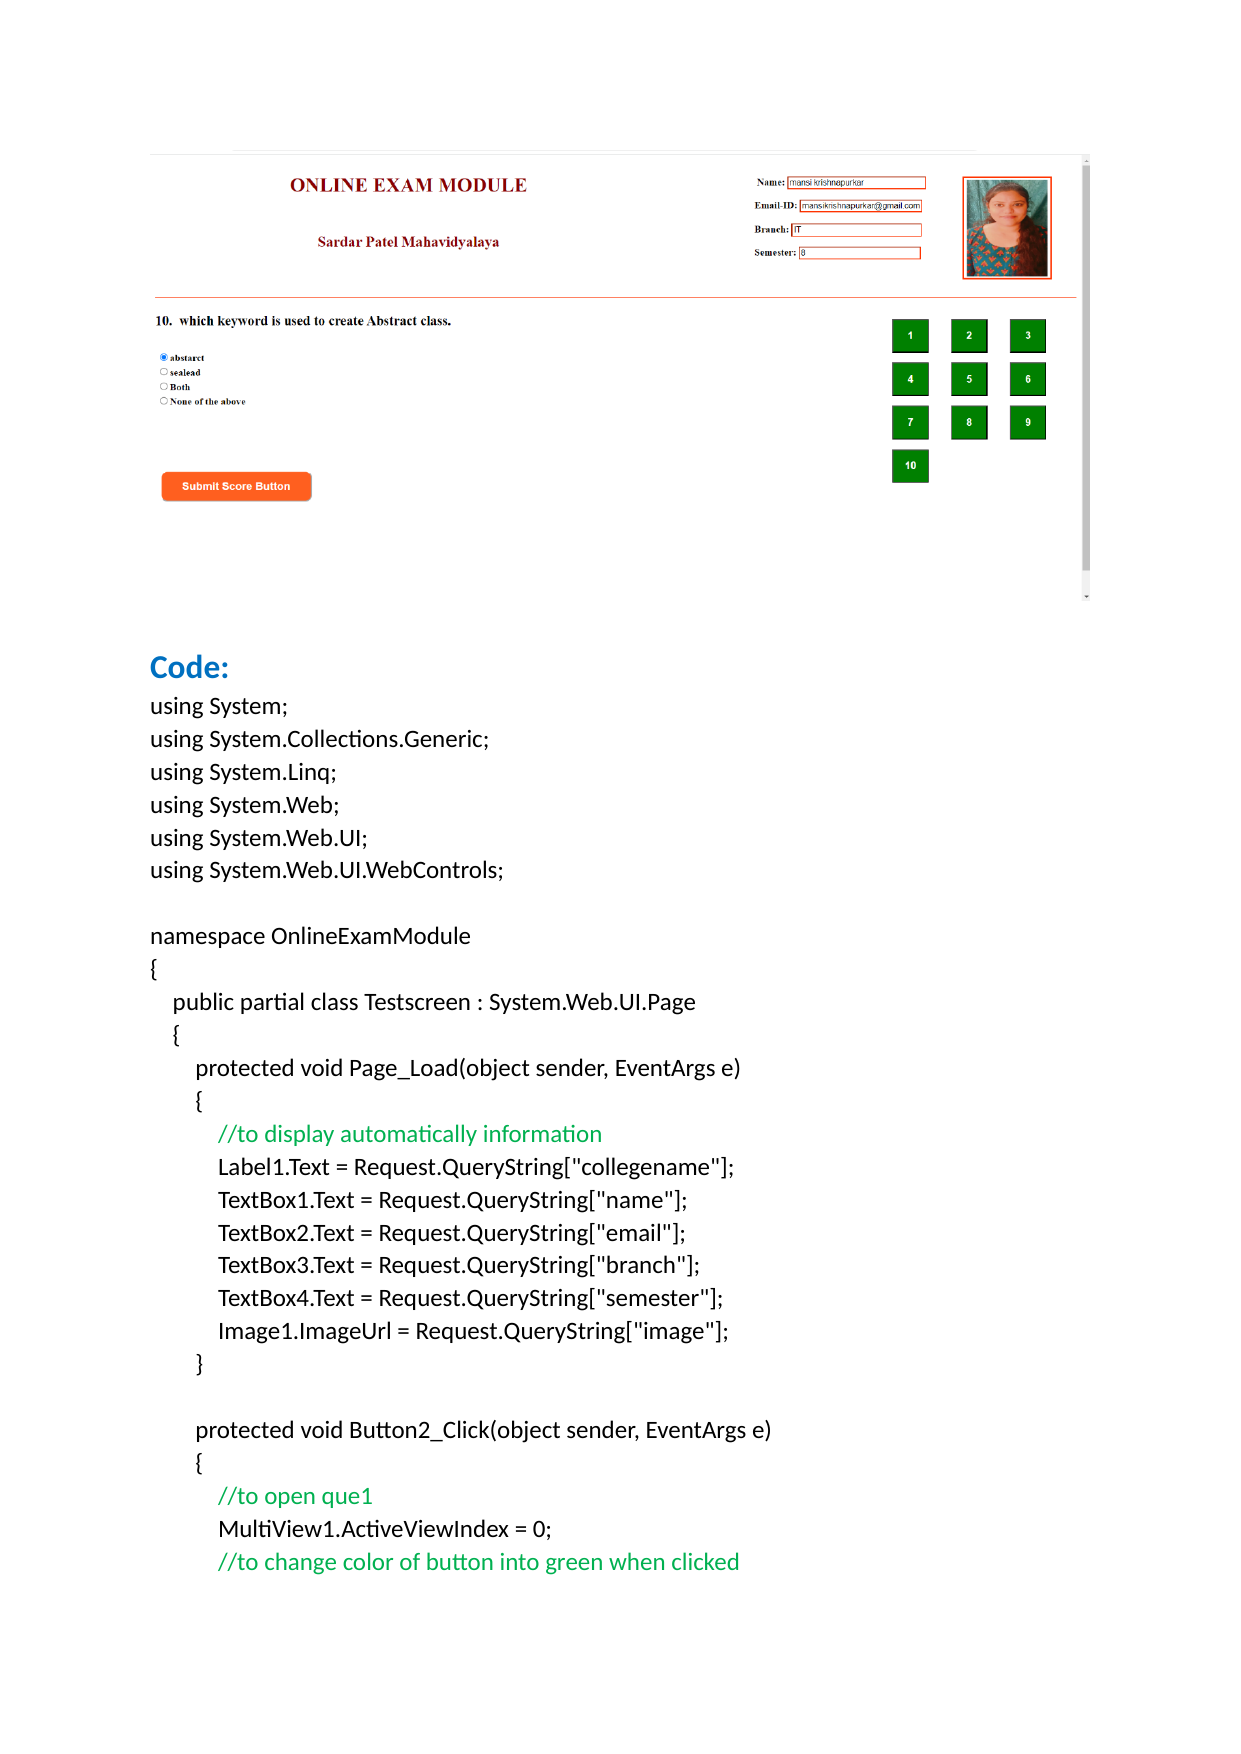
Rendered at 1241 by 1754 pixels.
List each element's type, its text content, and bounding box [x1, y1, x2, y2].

text using System.Linq; [150, 756, 1090, 786]
text { [150, 1085, 1090, 1116]
text MultiView1.ActiveViewIndex = 0; [150, 1513, 1090, 1543]
text Code: [150, 646, 1090, 687]
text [150, 1546, 1090, 1576]
text using System.Web.UI; [150, 822, 1090, 852]
text Label1.Text = Request.QueryString["collegename"]; [150, 1151, 1090, 1181]
text Image1.ImageUrl = Request.QueryString["image"]; [150, 1316, 1090, 1346]
picture [150, 150, 1090, 601]
text using System.Web.UI.WebControls; [150, 855, 1090, 885]
text public partial class Testscreen : System.Web.UI.Page [150, 986, 1090, 1017]
text using System.Collections.Generic; [150, 723, 1090, 753]
text } [150, 1348, 1090, 1379]
text TextBox2.Text = Request.QueryString["email"]; [150, 1217, 1090, 1247]
text using System.Web; [150, 789, 1090, 819]
text using System; [150, 690, 1090, 721]
text protected void Page_Load(object sender, EventArgs e) [150, 1052, 1090, 1083]
text { [150, 1019, 1090, 1050]
text //to display automatically information [150, 1118, 1090, 1148]
text TextBox1.Text = Request.QueryString["name"]; [150, 1184, 1090, 1214]
text TextBox3.Text = Request.QueryString["branch"]; [150, 1250, 1090, 1280]
text namespace OnlineExamModule [150, 921, 1090, 951]
text { [150, 1447, 1090, 1478]
text protected void Button2_Click(object sender, EventArgs e) [150, 1414, 1090, 1445]
text TextBox4.Text = Request.QueryString["semester"]; [150, 1283, 1090, 1313]
text //to open que1 [150, 1480, 1090, 1511]
text { [150, 953, 1090, 984]
